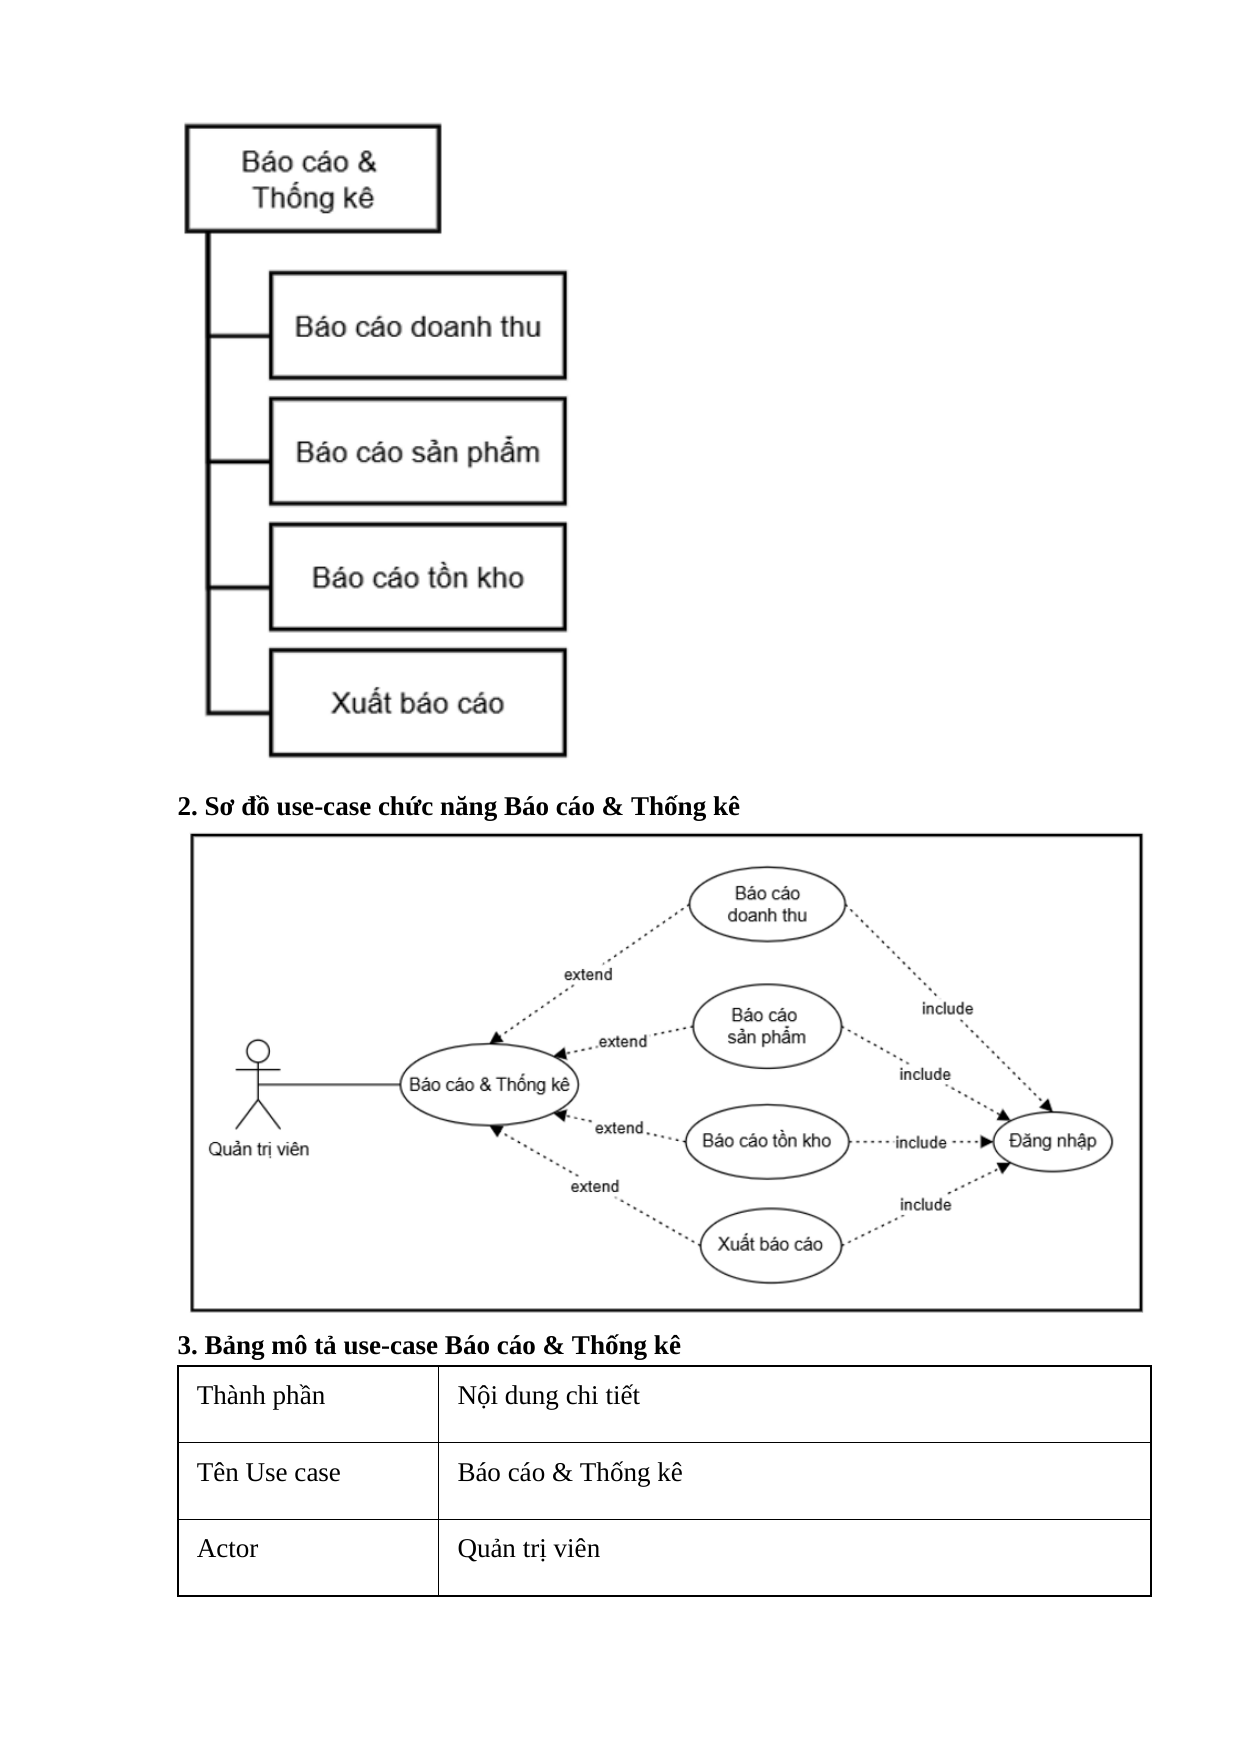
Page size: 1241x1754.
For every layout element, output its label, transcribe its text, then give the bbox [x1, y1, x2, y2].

picture [177, 118, 592, 786]
text 3. Bảng mô tả use-case Báo cáo & Thống kê [177, 1329, 1152, 1360]
table_header Nội dung chi tiết [439, 1367, 1150, 1442]
table_cell Actor [179, 1520, 438, 1595]
table_cell Báo cáo & Thống kê [439, 1443, 1150, 1518]
text 2. Sơ đồ use-case chức năng Báo cáo & Thống kê [177, 790, 1152, 821]
table_header Thành phần [179, 1367, 438, 1442]
picture [177, 825, 1152, 1325]
table_cell Quản trị viên [439, 1520, 1150, 1595]
table_cell Tên Use case [179, 1443, 438, 1518]
